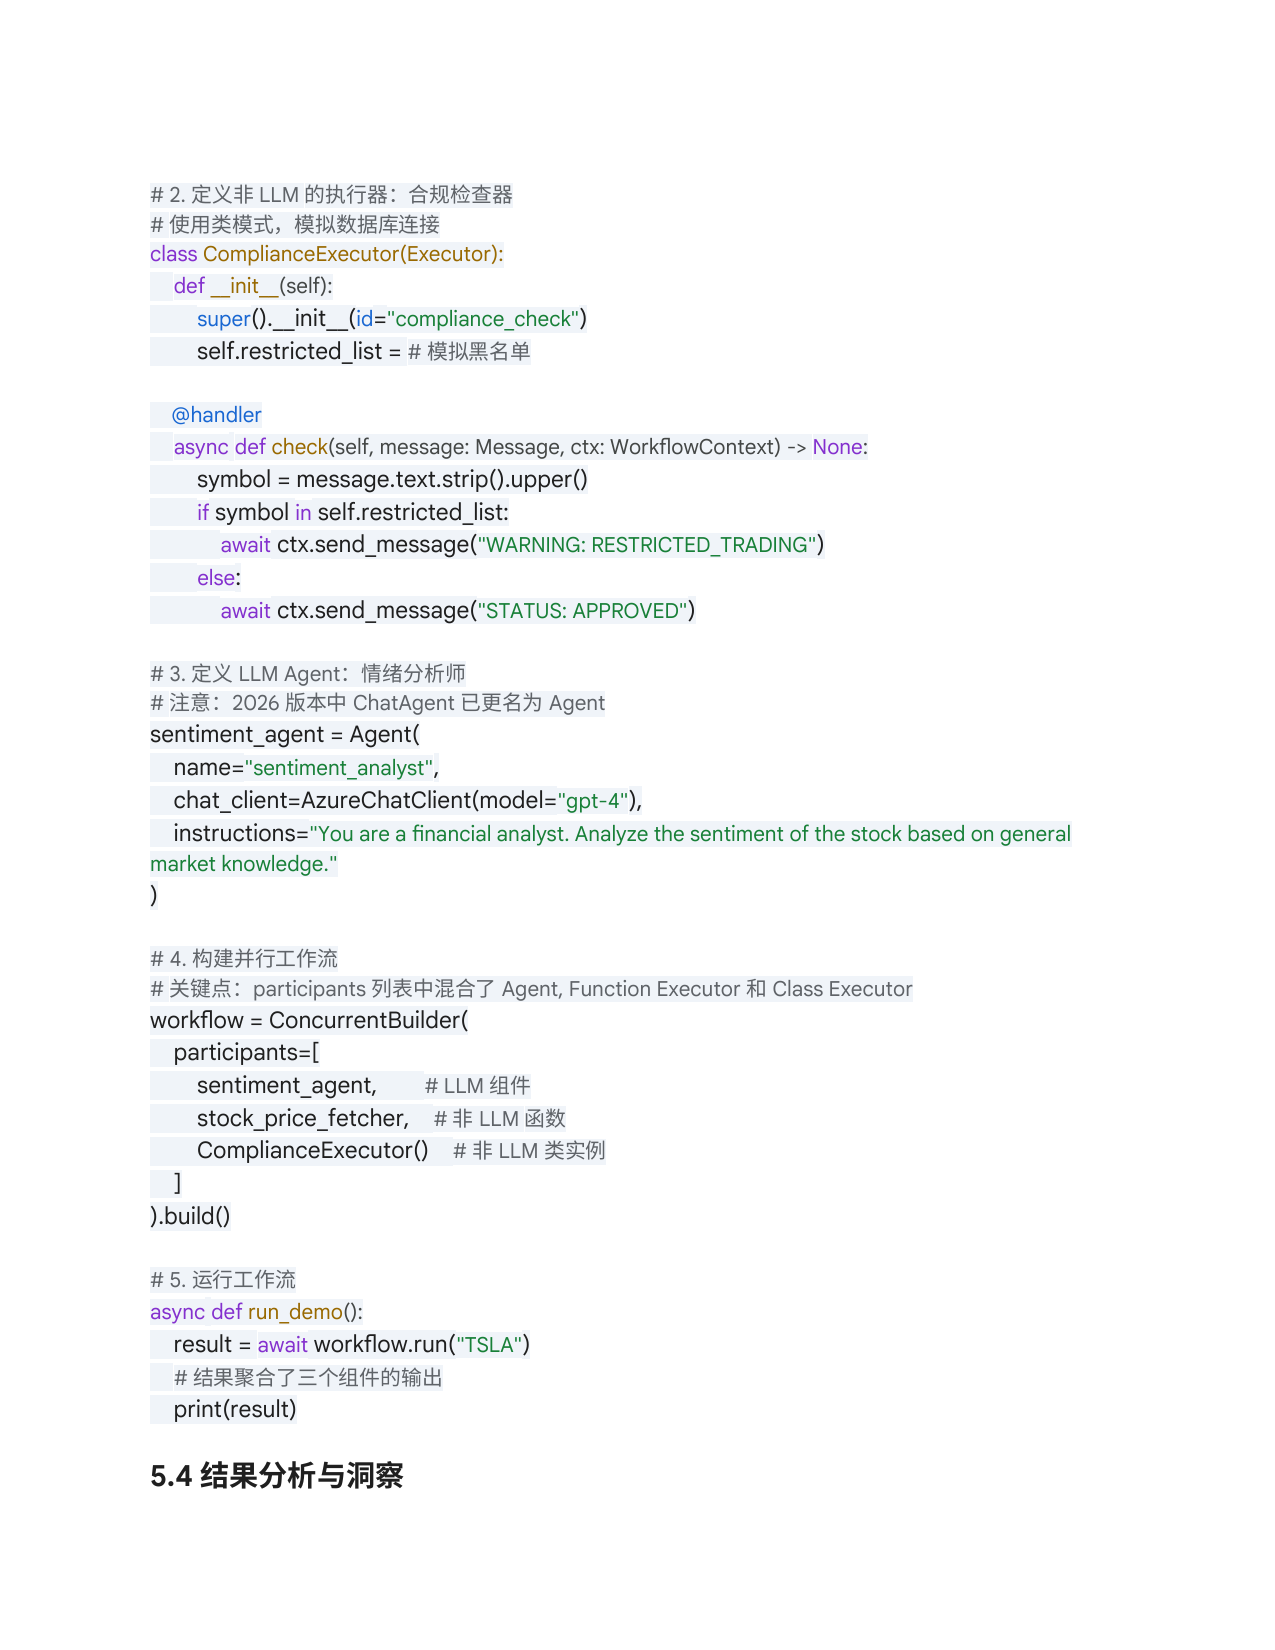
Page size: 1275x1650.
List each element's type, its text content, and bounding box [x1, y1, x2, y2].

subtitle 5.4 结果分析与洞察 [150, 1458, 1125, 1494]
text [150, 150, 1125, 1454]
